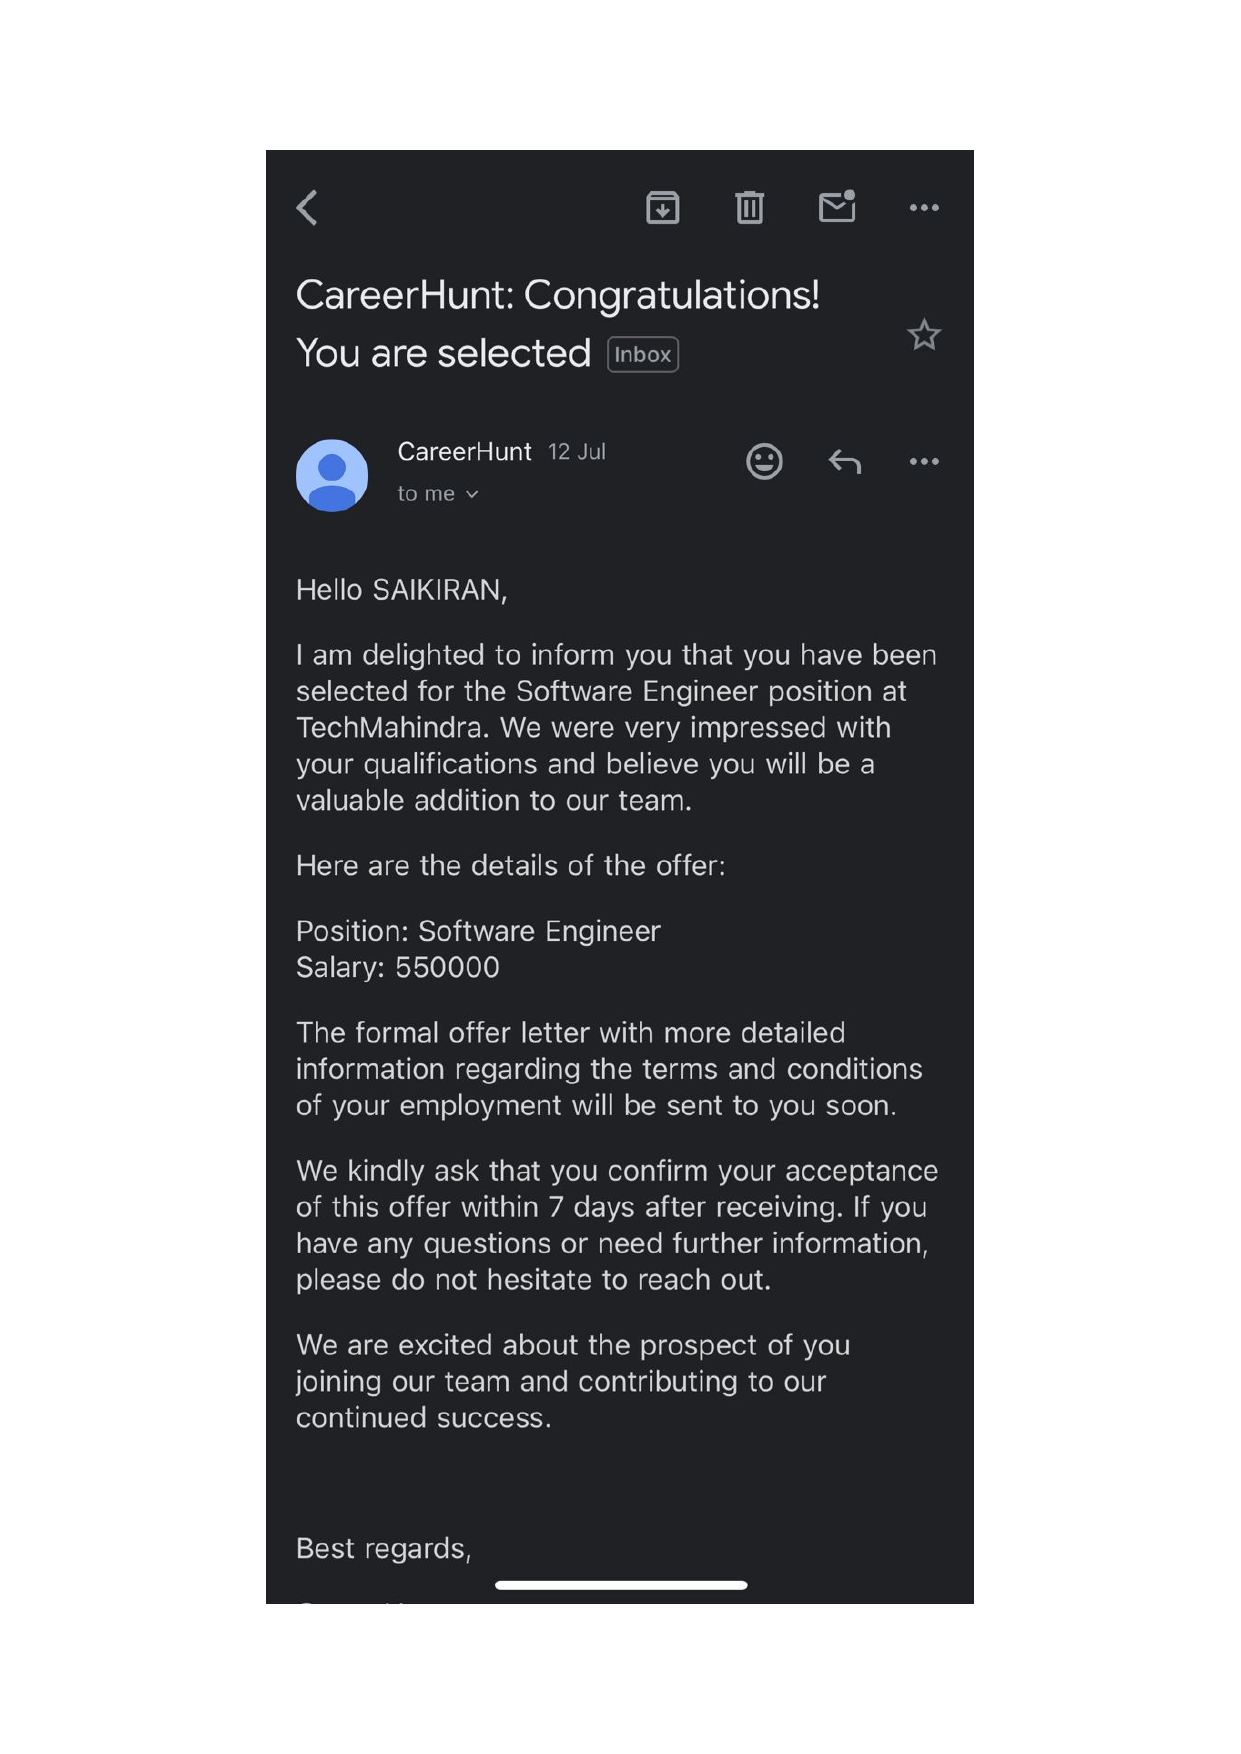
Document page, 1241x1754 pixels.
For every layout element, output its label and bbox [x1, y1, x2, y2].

picture [266, 150, 974, 1604]
